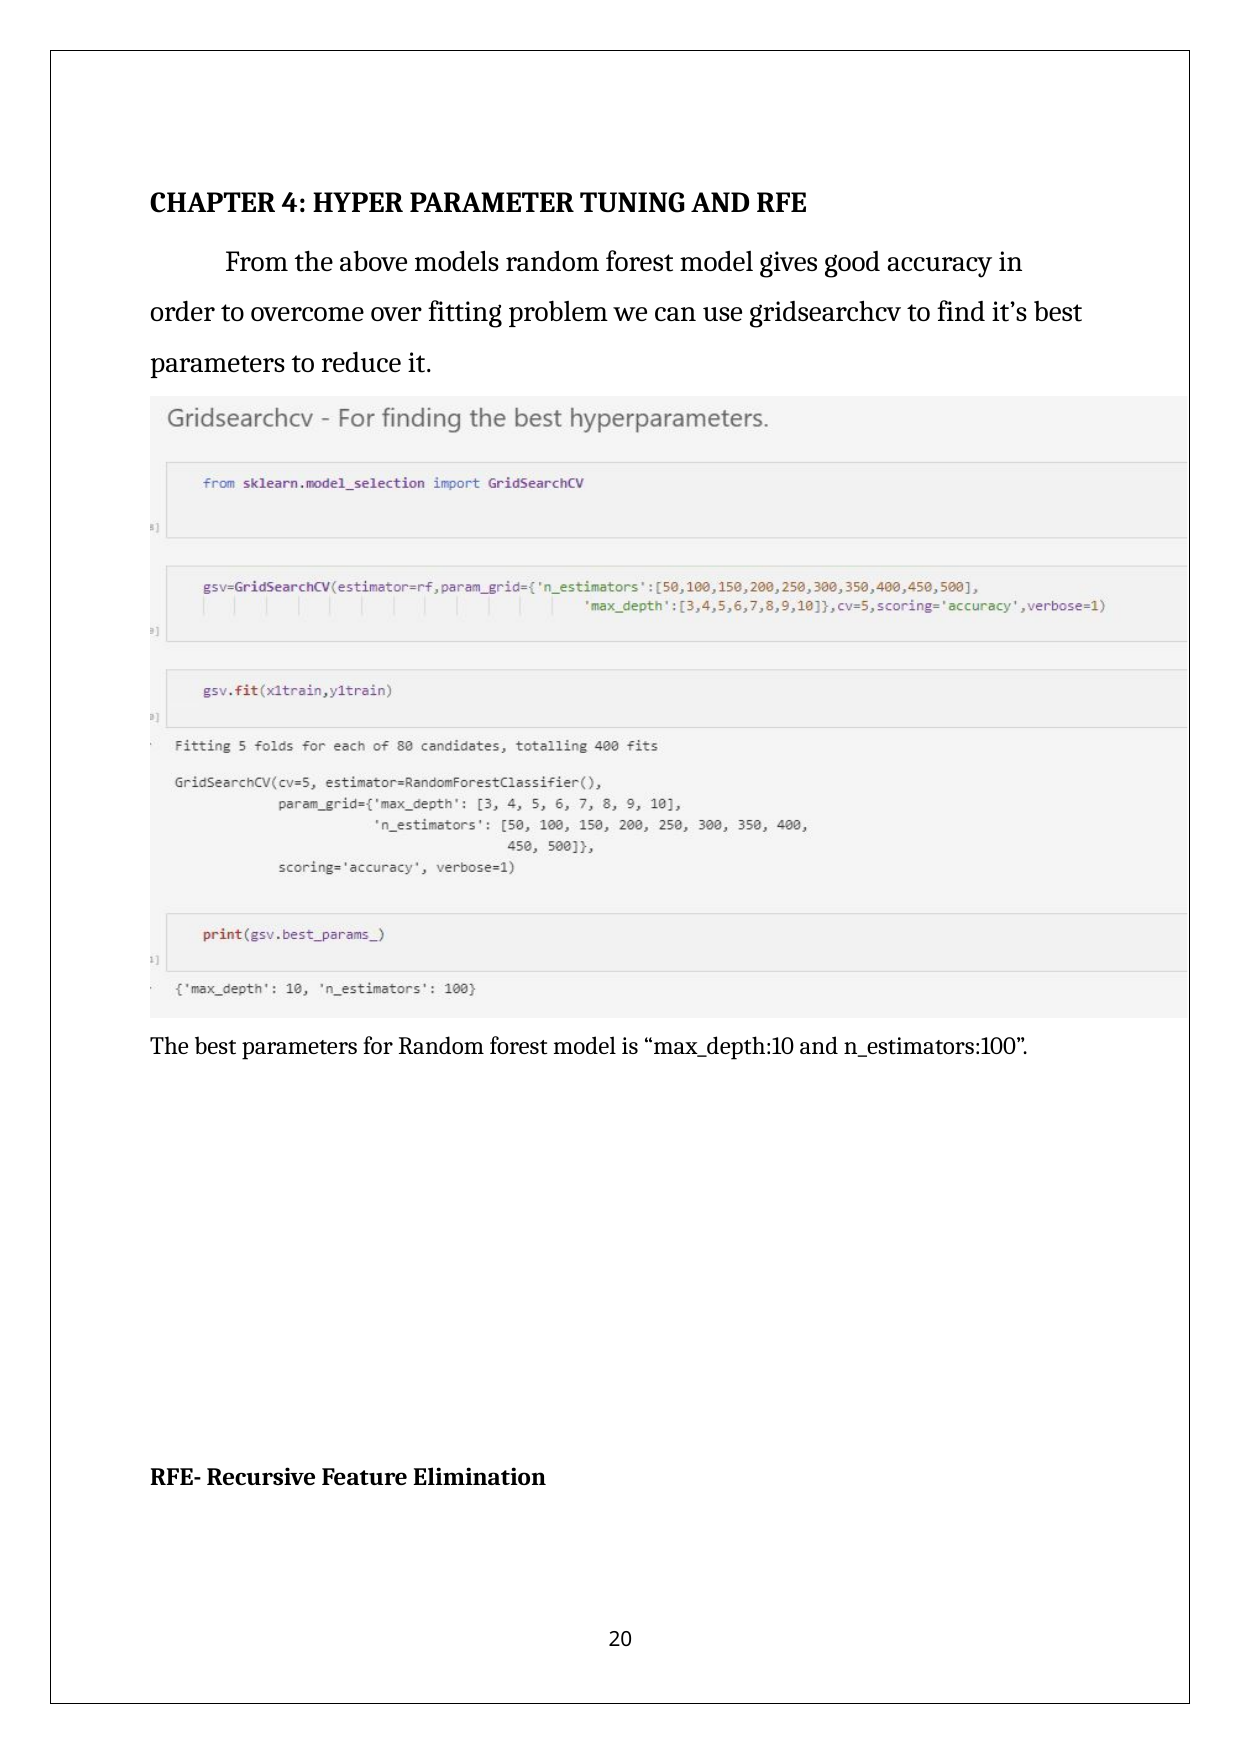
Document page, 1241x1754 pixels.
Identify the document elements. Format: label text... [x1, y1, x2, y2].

text CHAPTER 4: HYPER PARAMETER TUNING AND RFE [150, 186, 1090, 219]
text RFE- Recursive Feature Elimination [150, 1463, 1090, 1492]
text From the above models random forest model gives good accuracy in order to overcome over fitting problem we can use gridsearchcv to find it’s best parameters to reduce it. [150, 245, 1090, 379]
picture [150, 396, 1188, 1018]
text The best parameters for Random forest model is “max_depth:10 and n_estimators:100”. [150, 1032, 1090, 1060]
